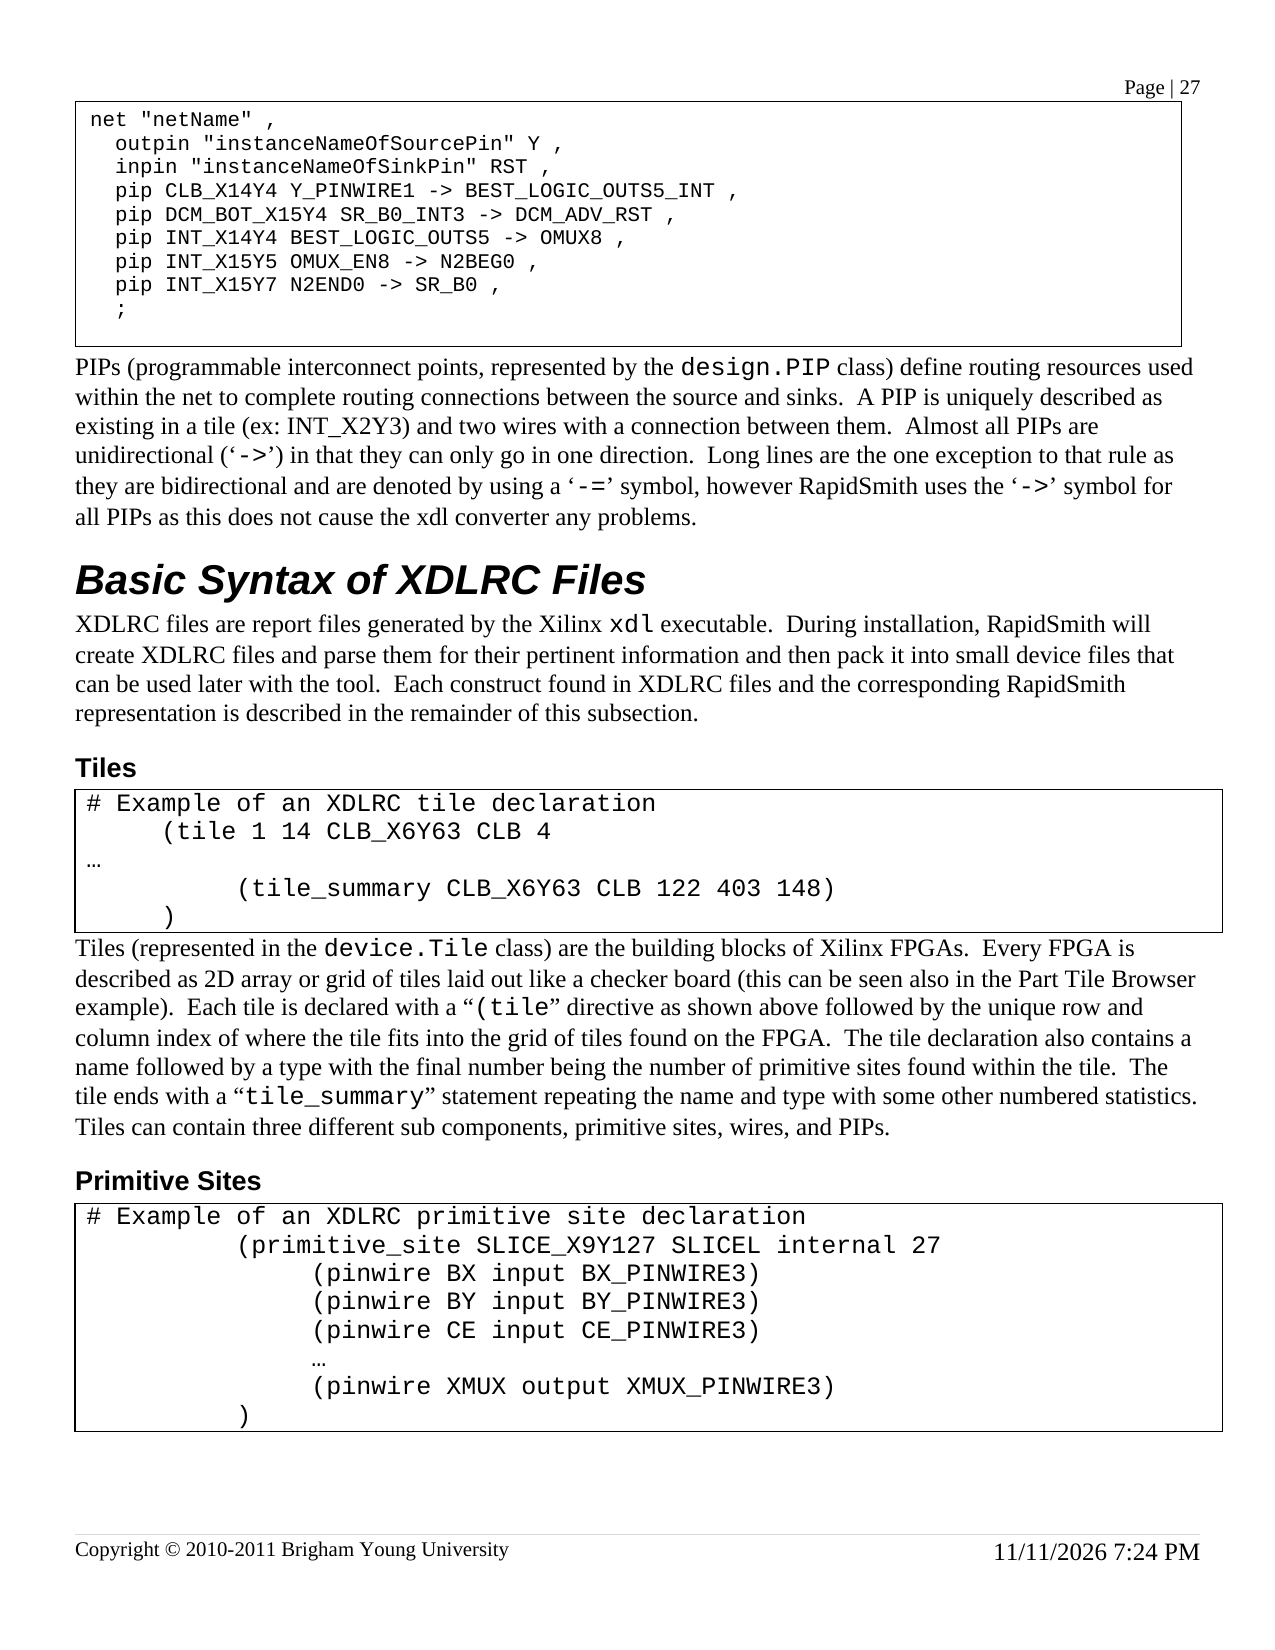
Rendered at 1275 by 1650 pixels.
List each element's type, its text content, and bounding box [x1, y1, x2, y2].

table_header # Example of an XDLRC primitive site declaration (primitive_site SLICE_X9Y127 SLICEL internal 27 (pinwire BX input BX_PINWIRE3) (pinwire BY input BY_PINWIRE3) (pinwire CE input CE_PINWIRE3) … (pinwire XMUX output XMUX_PINWIRE3) ) [76, 1204, 1222, 1431]
subtitle Basic Syntax of XDLRC Files [75, 555, 1200, 603]
table_header # Example of an XDLRC tile declaration (tile 1 14 CLB_X6Y63 CLB 4 … (tile_summary CLB_X6Y63 CLB 122 403 148) ) [76, 790, 1222, 932]
subtitle Primitive Sites [75, 1165, 1200, 1197]
text Tiles (represented in the device.Tile class) are the building blocks of Xilinx FPGAs. Every FPGA is described as 2D array or grid of tiles laid out like a checker board (this can be seen also in the Part Tile Browser example). Each tile is declared with a “(tile” directive as shown above followed by the unique row and column index of where the tile fits into the grid of tiles found on the FPGA. The tile declaration also contains a name followed by a type with the final number being the number of primitive sites found within the tile. The tile ends with a “tile_summary” statement repeating the name and type with some other numbered statistics. Tiles can contain three different sub components, primitive sites, wires, and PIPs. [75, 933, 1200, 1140]
text XDLRC files are report files generated by the Xilinx xdl executable. During installation, RapidSmith will create XDLRC files and parse them for their pertinent information and then pack it into small device files that can be used later with the tool. Each construct found in XDLRC files and the corresponding RapidSmith representation is described in the remainder of this subsection. [75, 609, 1200, 727]
text PIPs (programmable interconnect points, represented by the design.PIP class) define routing resources used within the net to complete routing connections between the source and sinks. A PIP is uniquely described as existing in a tile (ex: INT_X2Y3) and two wires with a connection between them. Almost all PIPs are unidirectional (‘->’) in that they can only go in one direction. Long lines are the one exception to that rule as they are bidirectional and are denoted by using a ‘-=’ symbol, however RapidSmith uses the ‘->’ symbol for all PIPs as this does not cause the xdl converter any problems. [75, 352, 1200, 530]
subtitle Tiles [75, 752, 1200, 783]
